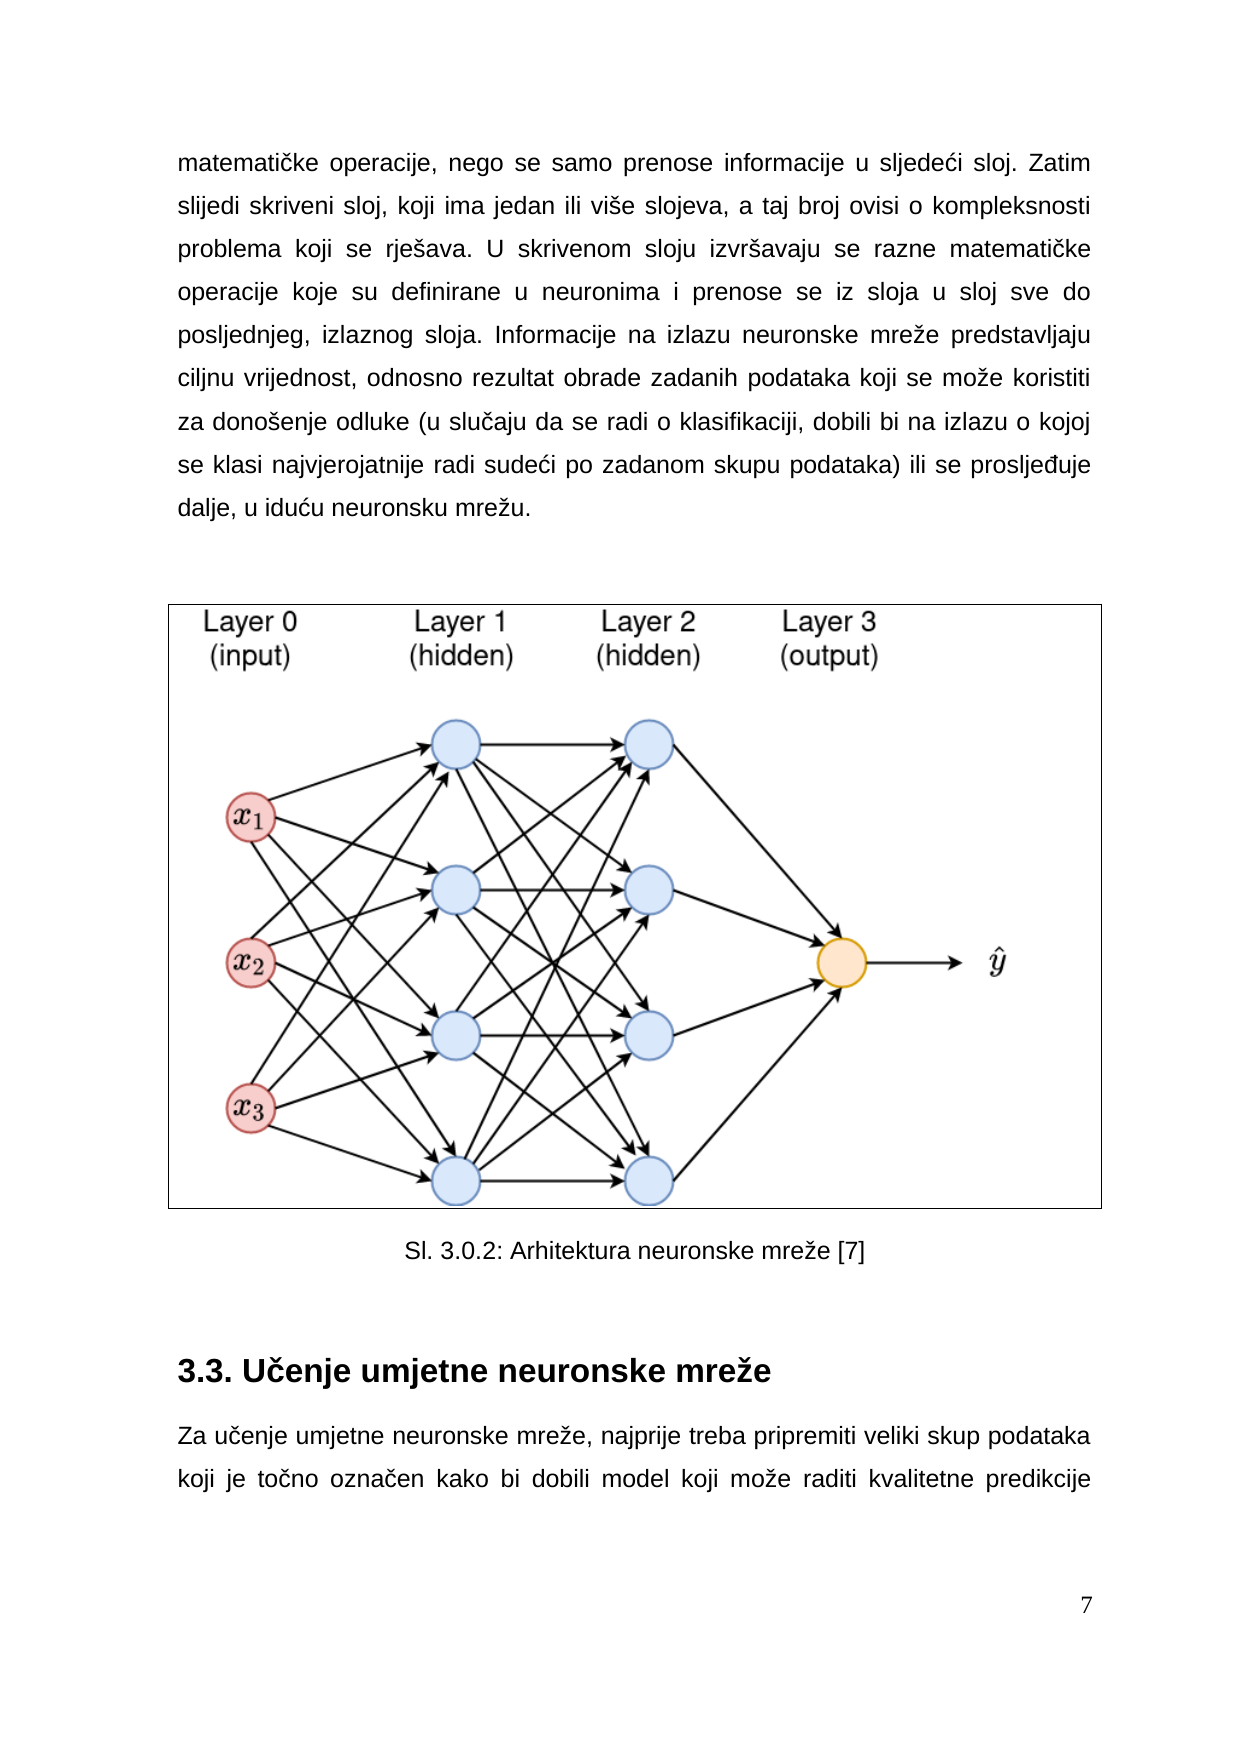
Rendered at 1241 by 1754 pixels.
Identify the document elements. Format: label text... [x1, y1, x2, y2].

picture [177, 606, 1072, 1206]
subtitle 3.3. Učenje umjetne neuronske mreže [177, 1351, 1092, 1390]
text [177, 1421, 1092, 1493]
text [177, 148, 1092, 521]
text Sl. 3.0.2: Arhitektura neuronske mreže [7] [177, 1236, 1092, 1264]
